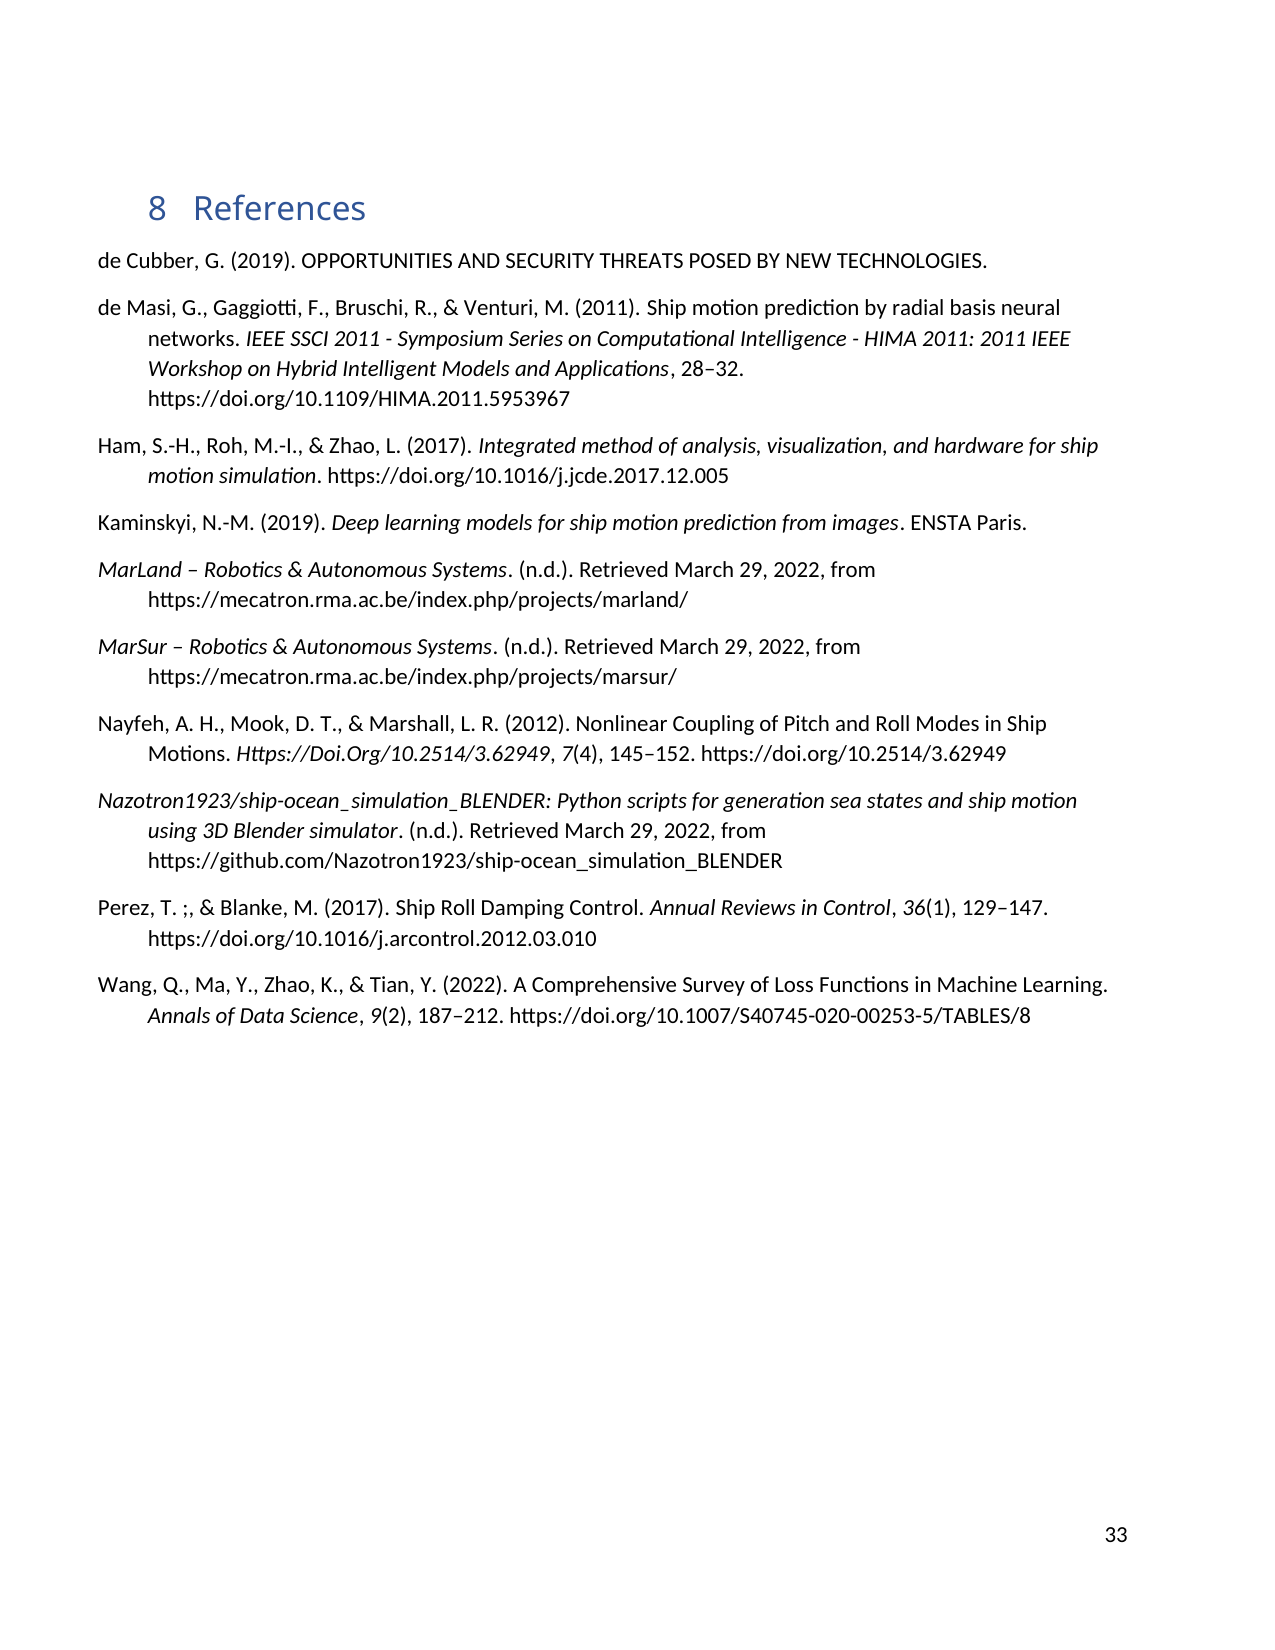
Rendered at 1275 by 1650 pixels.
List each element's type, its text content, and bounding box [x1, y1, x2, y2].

subtitle References [148, 185, 1127, 231]
